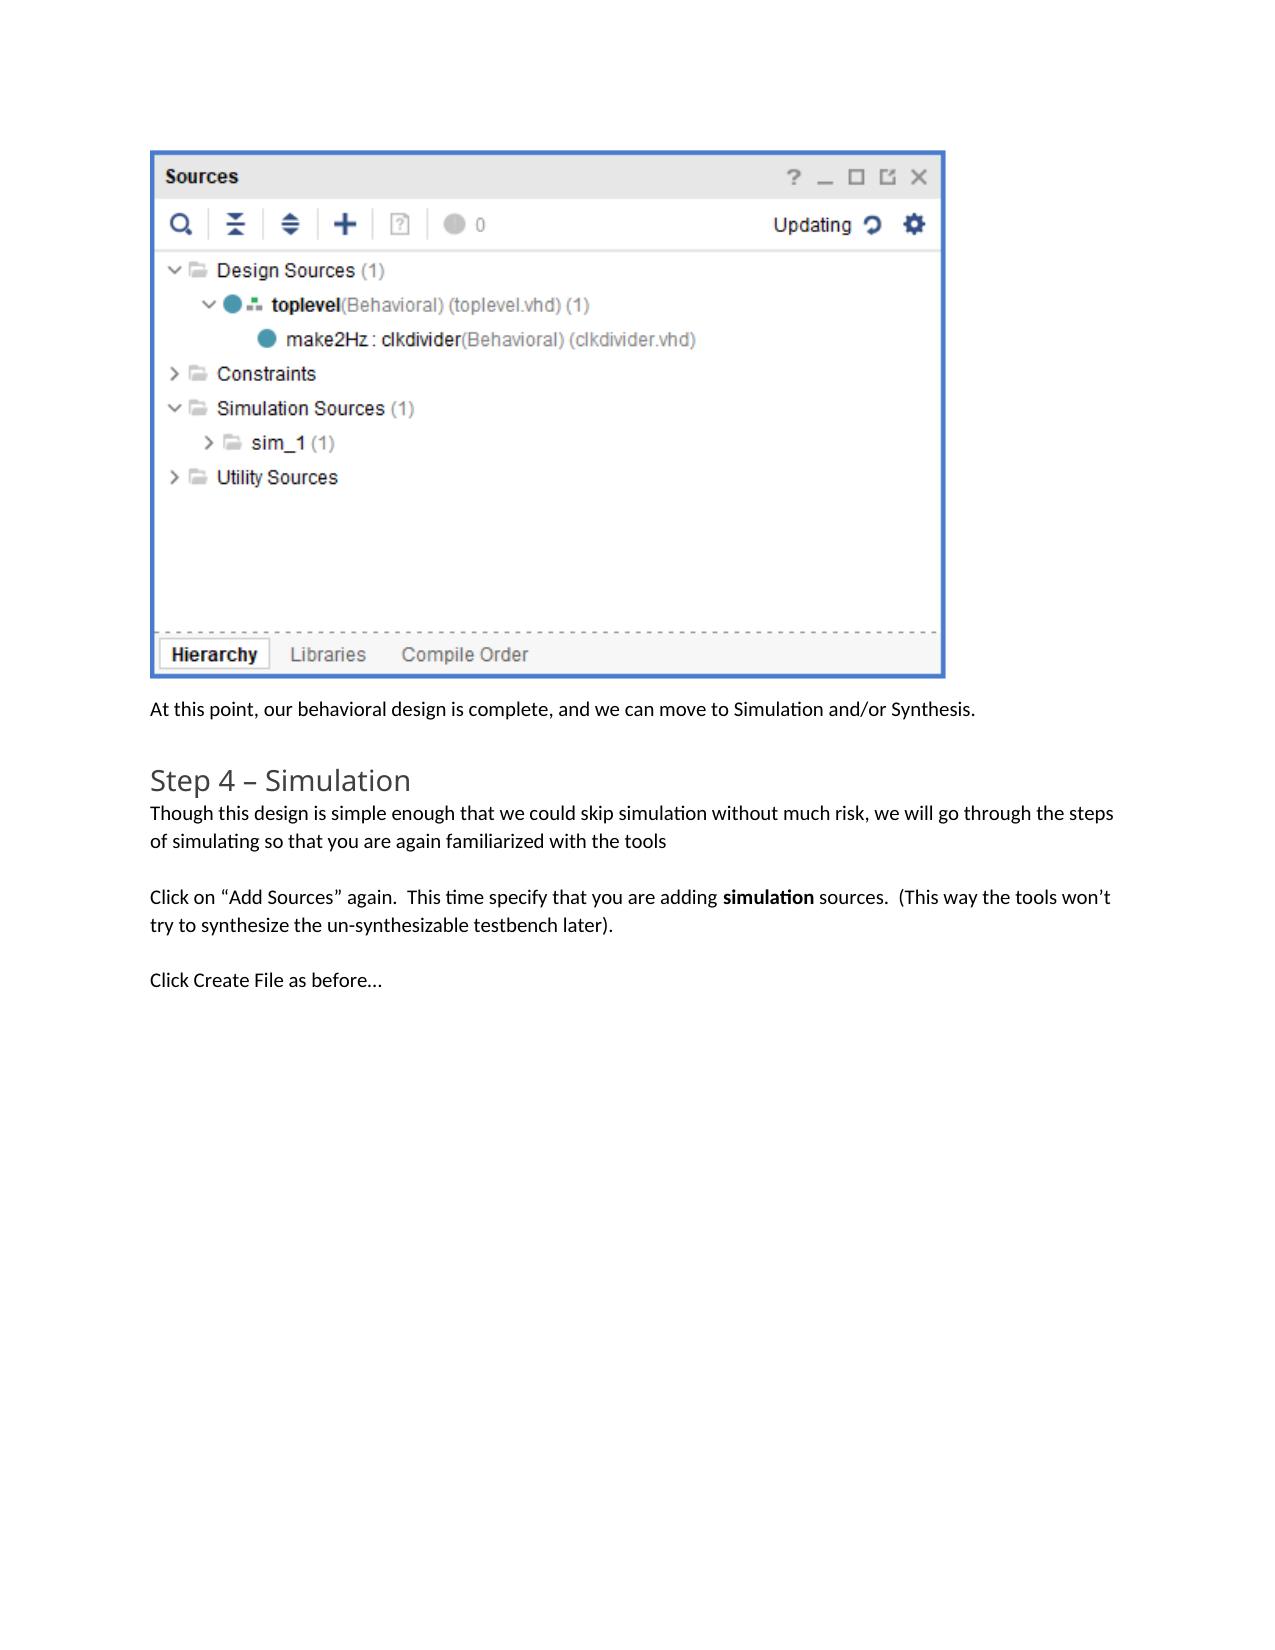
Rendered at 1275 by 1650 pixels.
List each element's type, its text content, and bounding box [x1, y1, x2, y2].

subtitle Step 4 – Simulation [150, 761, 1125, 800]
text Though this design is simple enough that we could skip simulation without much risk, we will go through the steps of simulating so that you are again familiarized with the tools [150, 800, 1125, 853]
text Click on “Add Sources” again. This time specify that you are adding simulation sources. (This way the tools won’t try to synthesize the un-synthesizable testbench later). [150, 884, 1125, 937]
text Click Create File as before… [150, 968, 1125, 993]
text At this point, our behavioral design is complete, and we can move to Simulation and/or Synthesis. [150, 696, 1125, 722]
picture [150, 150, 949, 682]
